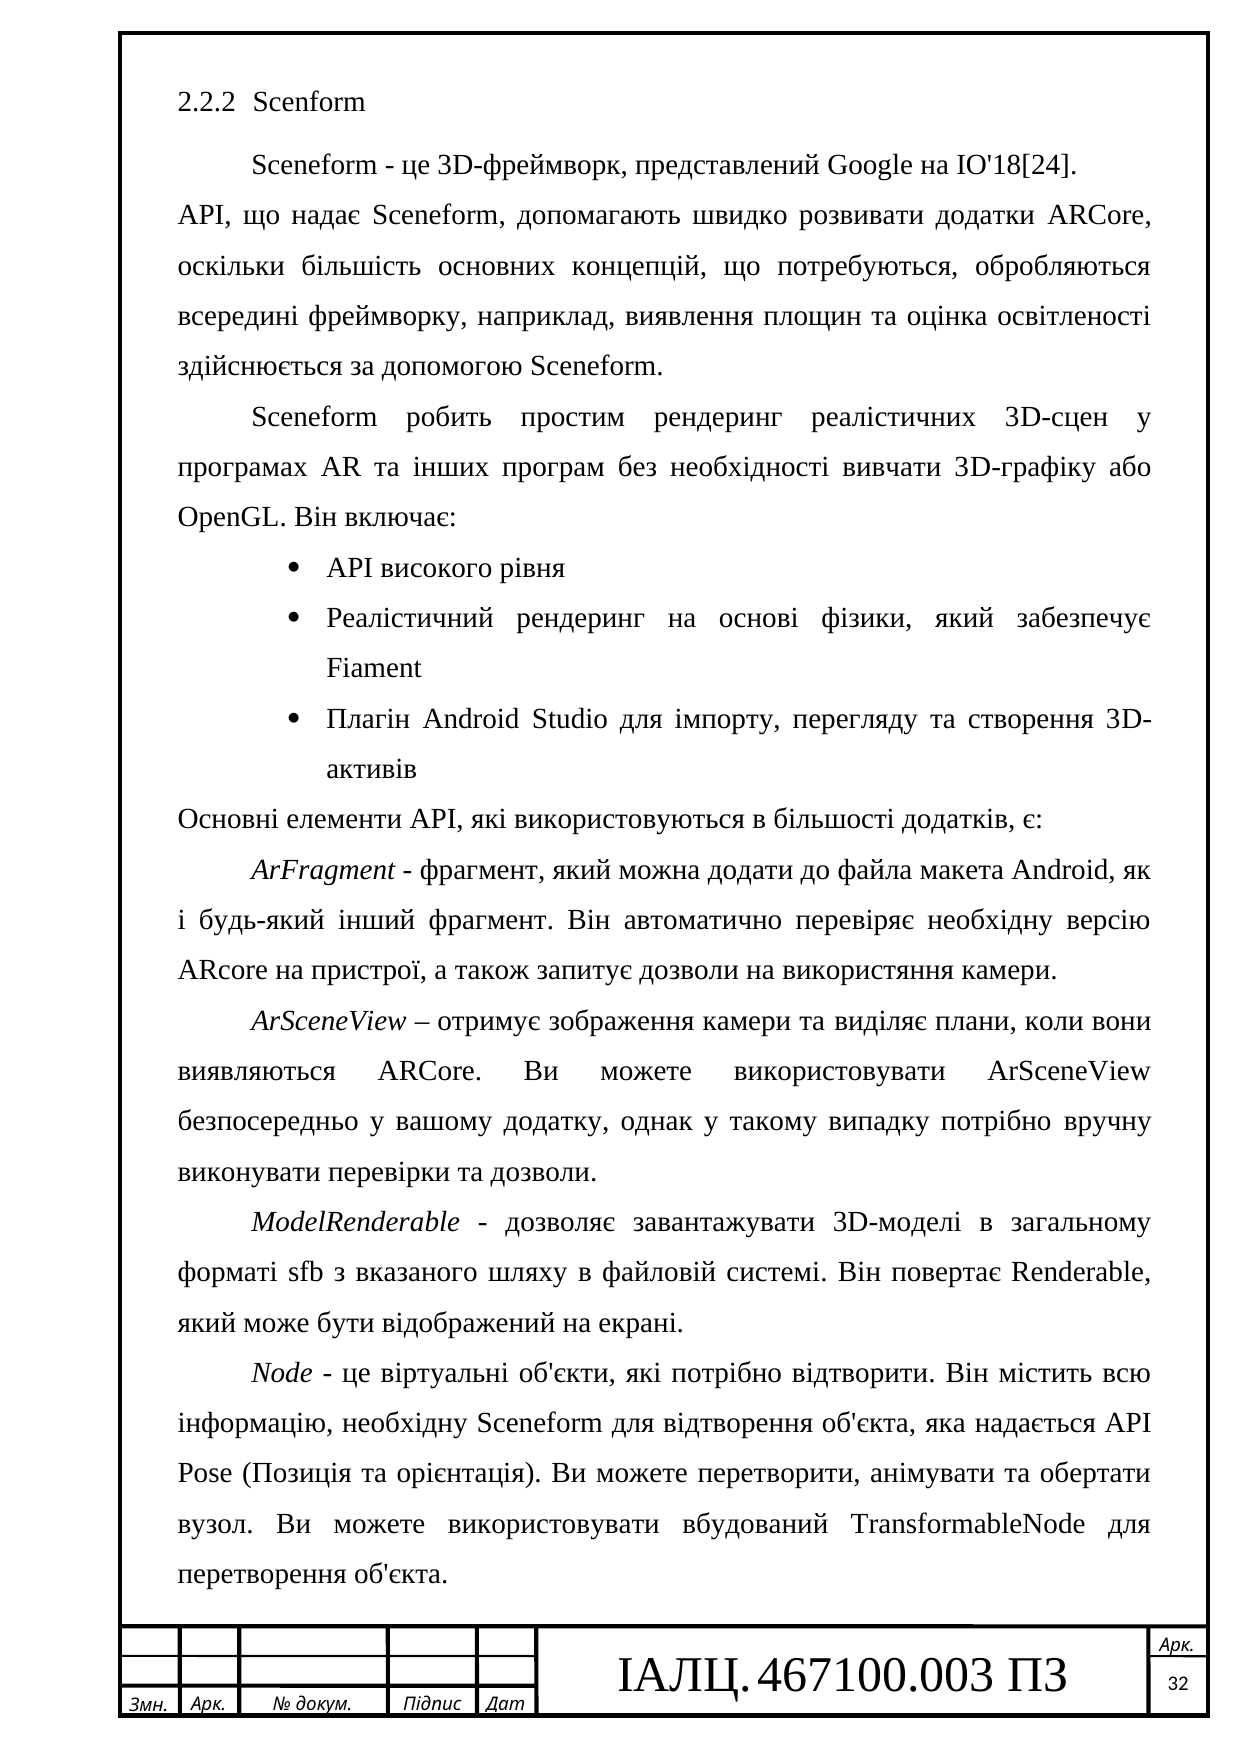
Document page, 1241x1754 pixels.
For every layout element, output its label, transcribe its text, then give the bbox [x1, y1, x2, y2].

text Основні елементи API, які використовуються в більшості додатків, є: [177, 802, 1152, 835]
text API, що надає Sceneform, допомагають швидко розвивати додатки ARCore, оскільки більшість основних концепцій, що потребуються, обробляються всередині фреймворку, наприклад, виявлення площин та оцінка освітленості здійснюється за допомогою Sceneform. [177, 197, 1152, 382]
list Реалістичний рендеринг на основі фізики, який забезпечує Fiament [288, 600, 1152, 684]
text ArFragment - фрагмент, який можна додати до файла макета Android, як і будь-який інший фрагмент. Він автоматично перевіряє необхідну версію ARcore на пристрої, а також запитує дозволи на використяння камери. [177, 852, 1152, 986]
text Node - це віртуальні об'єкти, які потрібно відтворити. Він містить всю інформацію, необхідну Sceneform для відтворення об'єкта, яка надається API Pose (Позиція та орієнтація). Ви можете перетворити, анімувати та обертати вузол. Ви можете використовувати вбудований TransformableNode для перетворення об'єкта. [177, 1355, 1152, 1590]
subtitle Scenform [177, 84, 1152, 118]
list Плагін Android Studio для імпорту, перегляду та створення 3D-активів [288, 701, 1152, 785]
list API високого рівня [288, 550, 1152, 583]
text Sceneform робить простим рендеринг реалістичних 3D-сцен у програмах AR та інших програм без необхідності вивчати 3D-графіку або ОpenGL. Він включає: [177, 399, 1152, 533]
text ArSceneView – отримує зображення камери та виділяє плани, коли вони виявляються ARCore. Ви можете використовувати АrSceneView безпосередньо у вашому додатку, однак у такому випадку потрібно вручну виконувати перевірки та дозволи. [177, 1003, 1152, 1187]
text Sceneform - це 3D-фреймворк, представлений Google на IO'18[24]. [177, 147, 1152, 181]
text ModelRenderable - дозволяє завантажувати 3D-моделі в загальному форматі sfb з вказаного шляху в файловій системі. Він повертає Renderable, який може бути відображений на екрані. [177, 1204, 1152, 1338]
